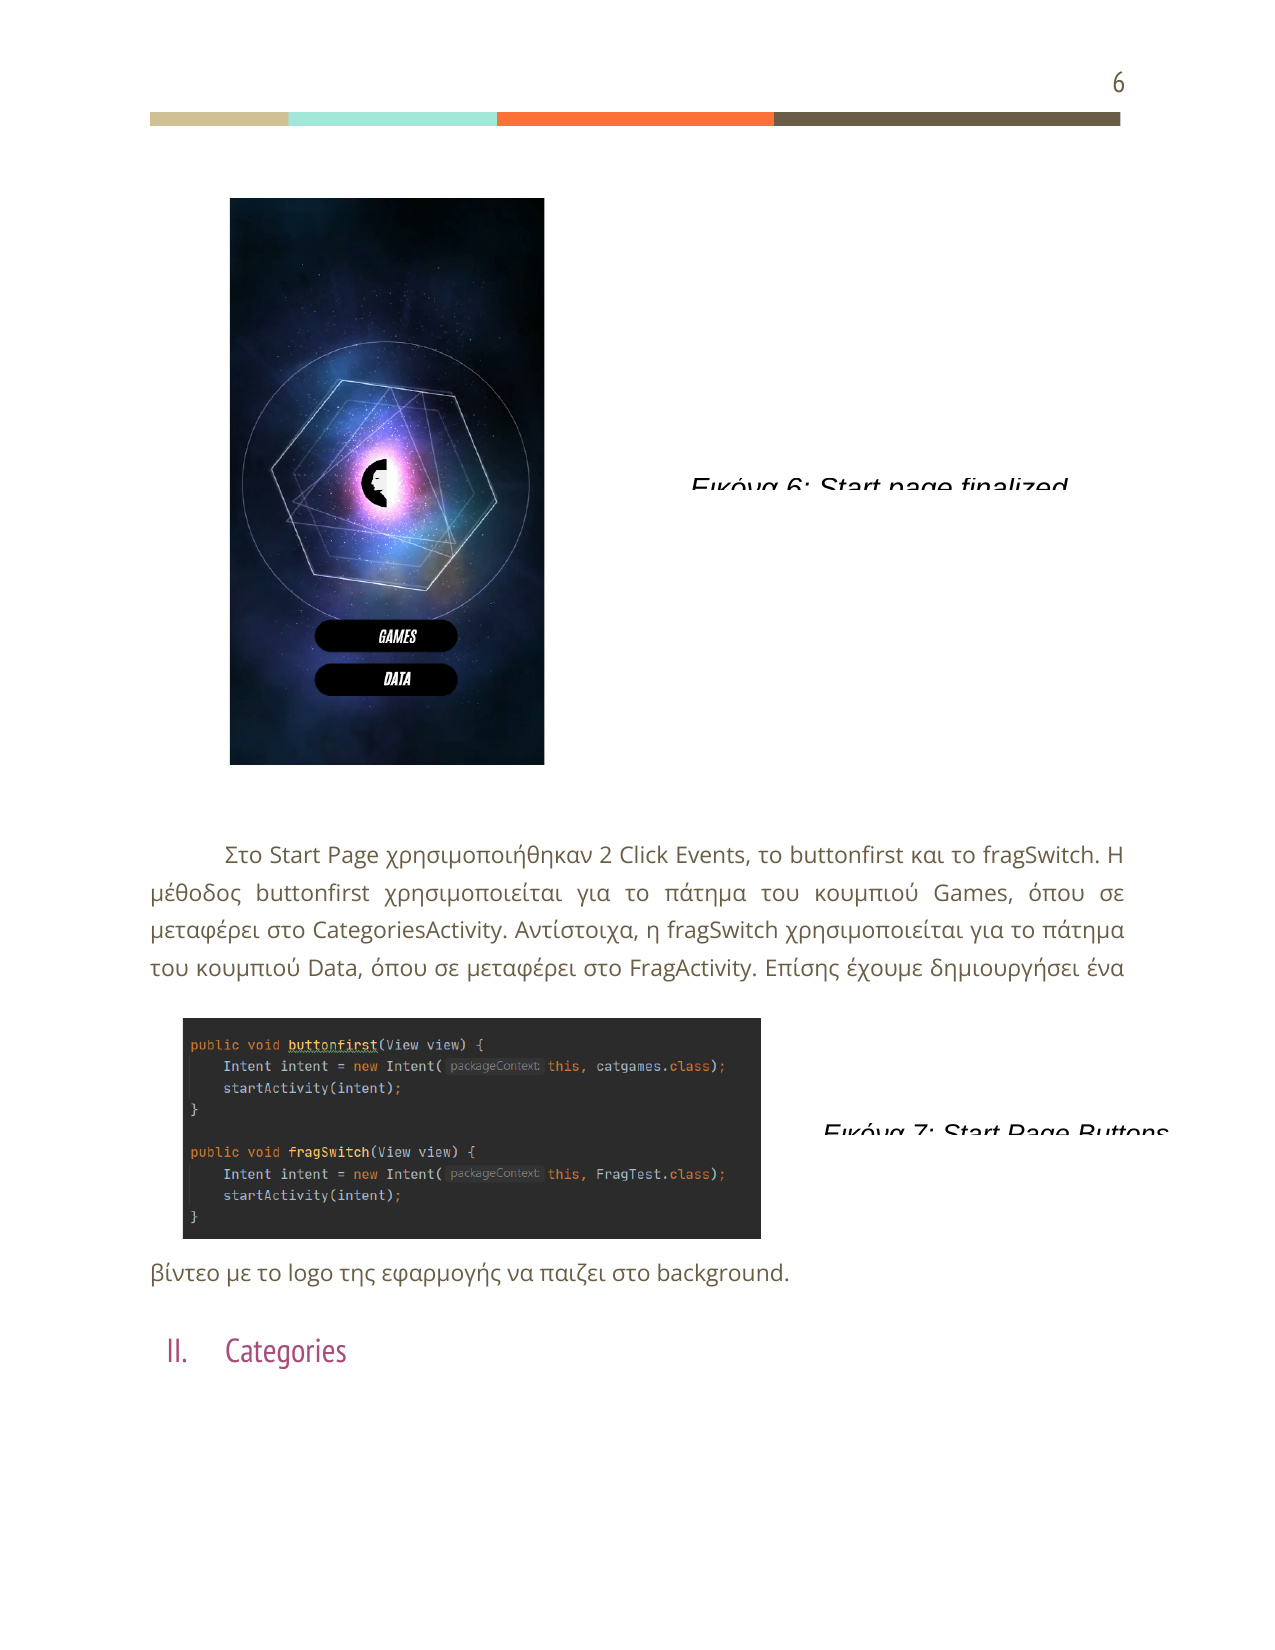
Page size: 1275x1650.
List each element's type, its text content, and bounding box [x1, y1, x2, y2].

picture [150, 112, 1121, 126]
picture [229, 198, 545, 765]
picture [182, 1018, 761, 1239]
subtitle Categories [187, 1328, 1125, 1371]
